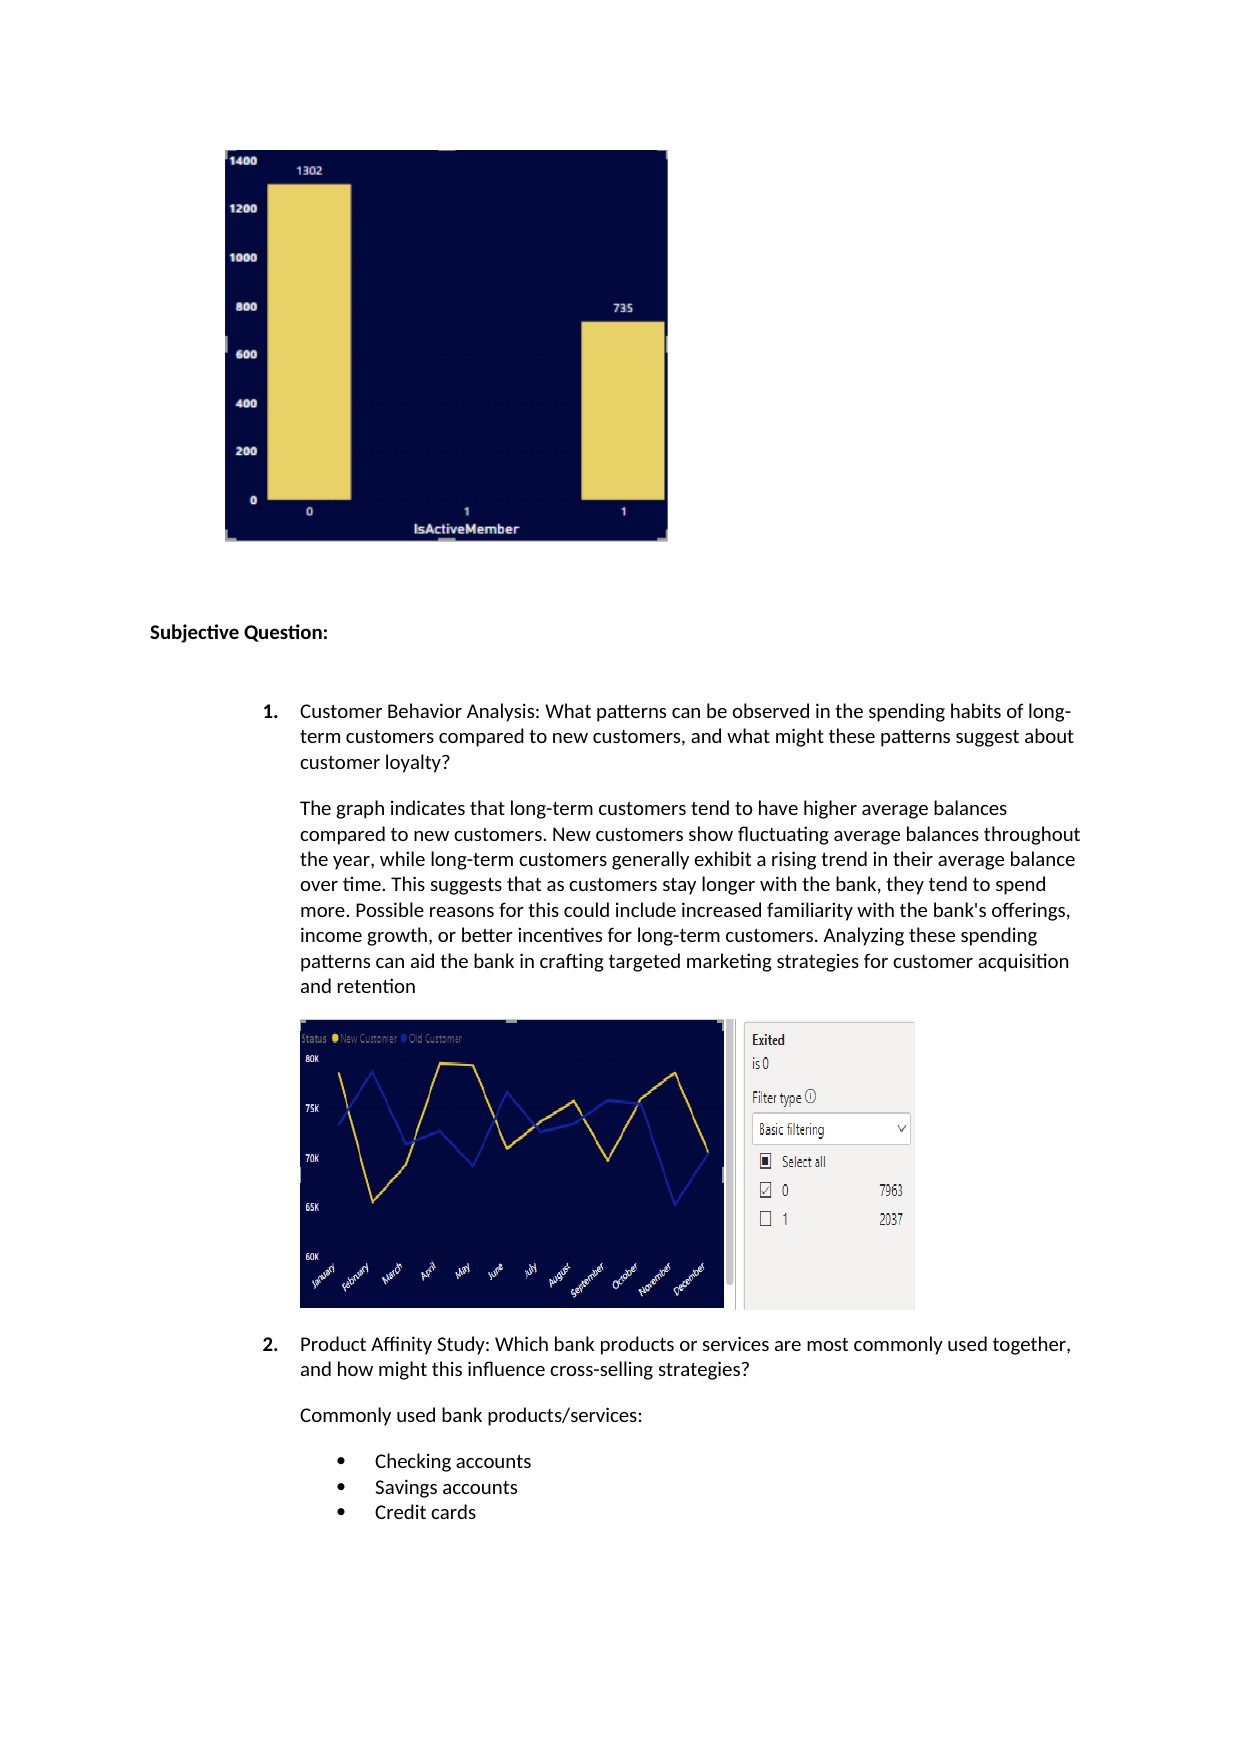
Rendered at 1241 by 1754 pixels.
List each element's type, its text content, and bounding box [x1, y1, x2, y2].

list Savings accounts [337, 1474, 1090, 1499]
list Checking accounts [337, 1449, 1090, 1474]
picture [300, 1019, 915, 1310]
text The graph indicates that long-term customers tend to have higher average balances compared to new customers. New customers show fluctuating average balances throughout the year, while long-term customers generally exhibit a rising trend in their average balance over time. This suggests that as customers stay longer with the bank, they tend to spend more. Possible reasons for this could include increased familiarity with the bank's offerings, income growth, or better incentives for long-term customers. Analyzing these spending patterns can aid the bank in crafting targeted marketing strategies for customer acquisition and retention [300, 795, 1090, 999]
list Customer Behavior Analysis: What patterns can be observed in the spending habits of long-term customers compared to new customers, and what might these patterns suggest about customer loyalty? [262, 698, 1090, 774]
text Subjective Question: [150, 619, 1090, 645]
list Product Affinity Study: Which bank products or services are most commonly used together, and how might this influence cross-selling strategies? [262, 1331, 1090, 1382]
picture [225, 150, 668, 542]
text Commonly used bank products/services: [300, 1402, 1090, 1428]
list Credit cards [337, 1499, 1090, 1525]
